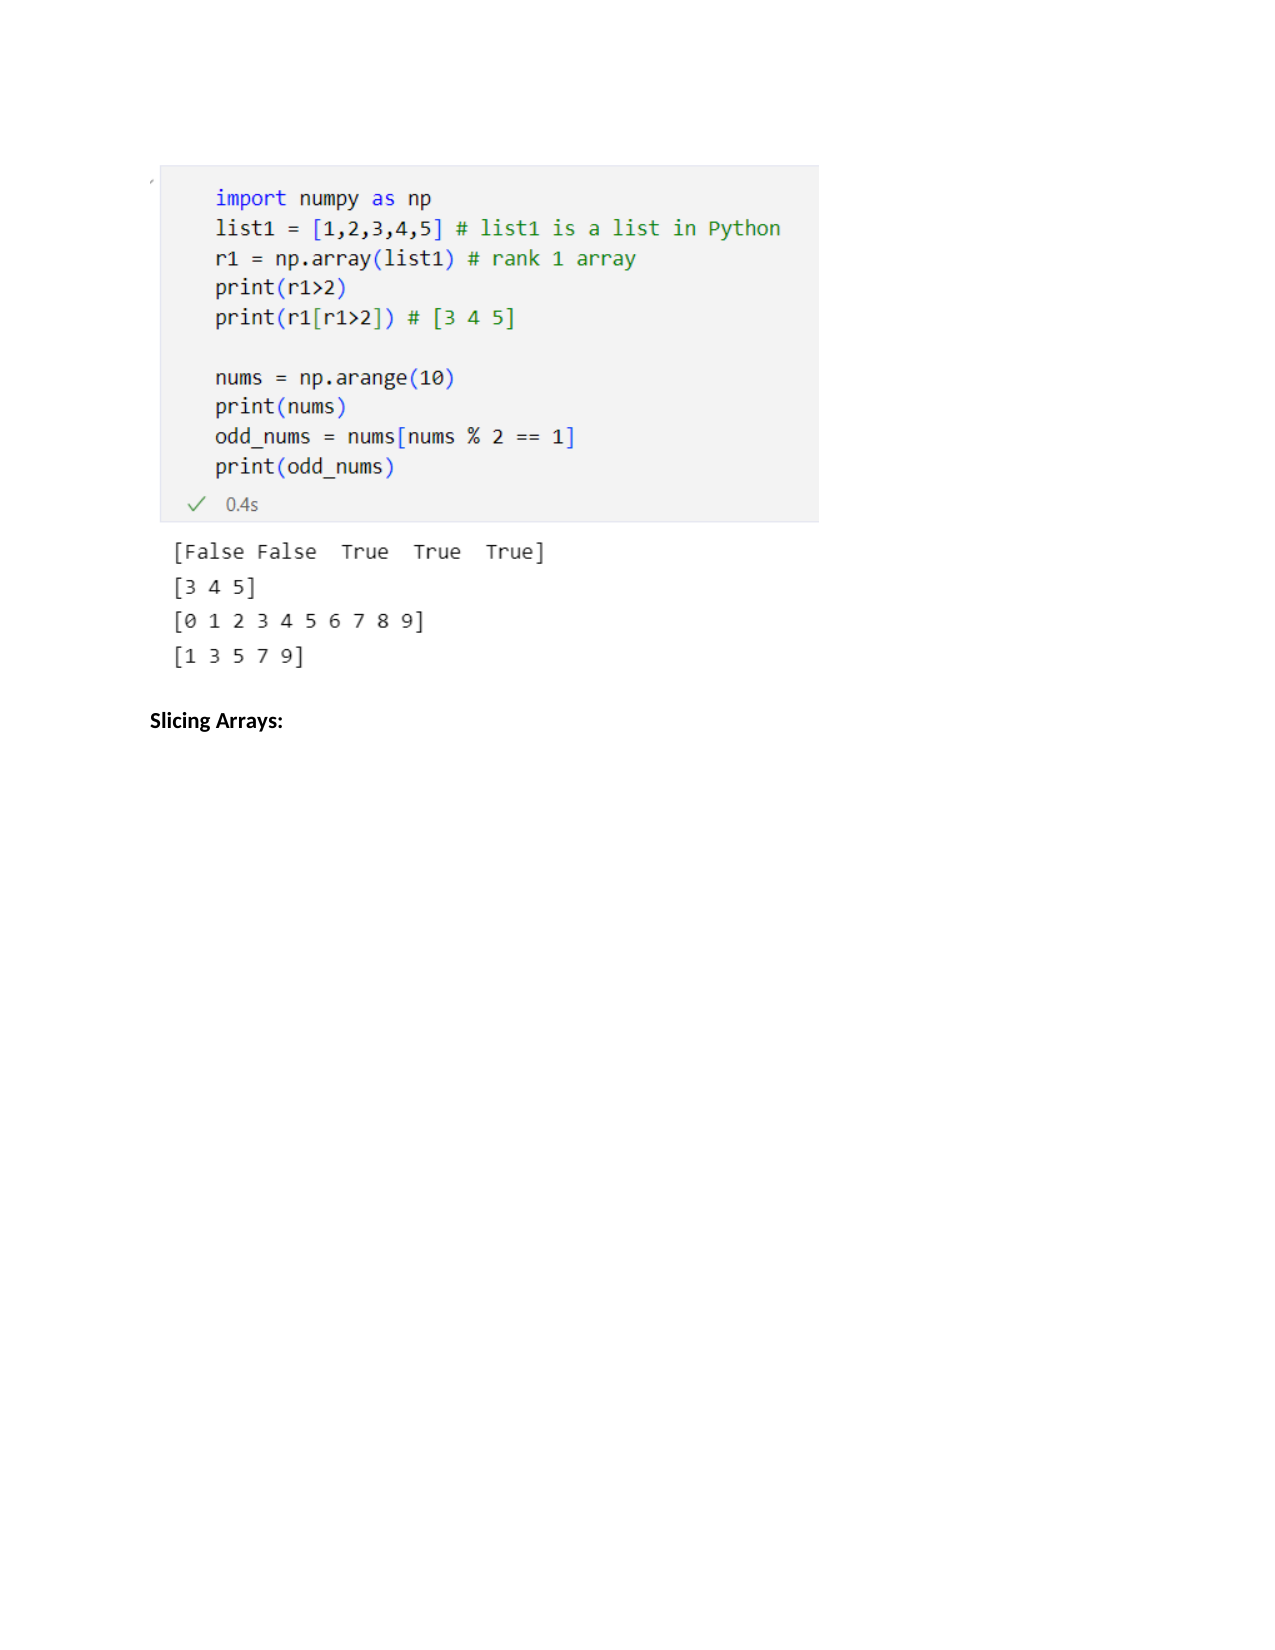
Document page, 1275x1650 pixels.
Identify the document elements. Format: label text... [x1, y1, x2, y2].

picture [150, 150, 819, 688]
text Slicing Arrays: [150, 706, 1125, 734]
